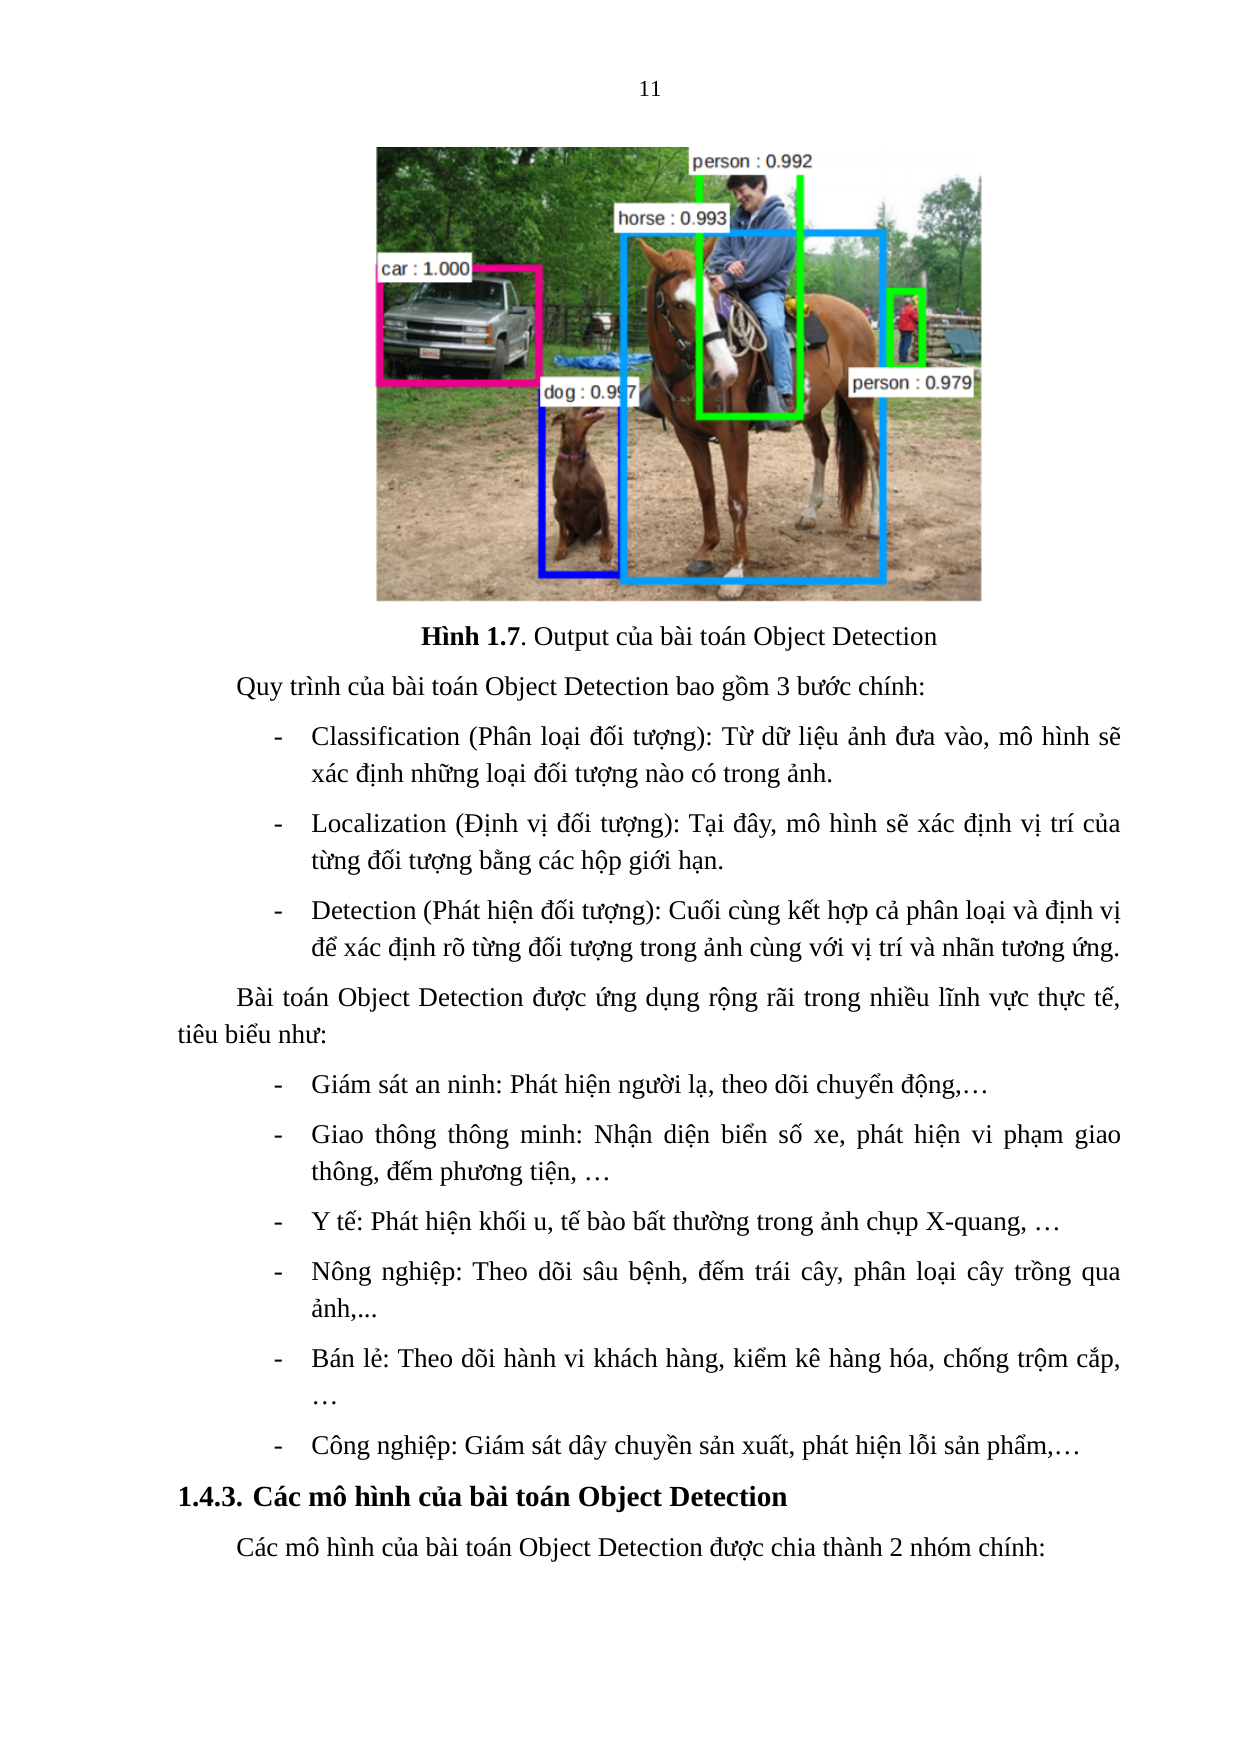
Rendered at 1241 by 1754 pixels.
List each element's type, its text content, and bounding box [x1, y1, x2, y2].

list Y tế: Phát hiện khối u, tế bào bất thường trong ảnh chụp X-quang, … [274, 1205, 1122, 1236]
text Hình 1.7. Output của bài toán Object Detection [177, 620, 1122, 651]
list Detection (Phát hiện đối tượng): Cuối cùng kết hợp cả phân loại và định vị để xác định rõ từng đối tượng trong ảnh cùng với vị trí và nhãn tương ứng. [274, 894, 1122, 962]
list Bán lẻ: Theo dõi hành vi khách hàng, kiểm kê hàng hóa, chống trộm cắp,… [274, 1342, 1122, 1410]
list Localization (Định vị đối tượng): Tại đây, mô hình sẽ xác định vị trí của từng đối tượng bằng các hộp giới hạn. [274, 807, 1122, 875]
list Giám sát an ninh: Phát hiện người lạ, theo dõi chuyển động,… [274, 1068, 1122, 1099]
list Các mô hình của bài toán Object Detection [177, 1479, 1122, 1512]
text Các mô hình của bài toán Object Detection được chia thành 2 nhóm chính: [177, 1531, 1122, 1563]
picture [373, 147, 985, 602]
text Quy trình của bài toán Object Detection bao gồm 3 bước chính: [177, 670, 1122, 701]
list Công nghiệp: Giám sát dây chuyền sản xuất, phát hiện lỗi sản phẩm,… [274, 1429, 1122, 1460]
list Giao thông thông minh: Nhận diện biển số xe, phát hiện vi phạm giao thông, đếm phương tiện, … [274, 1118, 1122, 1186]
text Bài toán Object Detection được ứng dụng rộng rãi trong nhiều lĩnh vực thực tế, tiêu biểu như: [177, 981, 1122, 1049]
list Nông nghiệp: Theo dõi sâu bệnh, đếm trái cây, phân loại cây trồng qua ảnh,... [274, 1255, 1122, 1323]
list Classification (Phân loại đối tượng): Từ dữ liệu ảnh đưa vào, mô hình sẽ xác định những loại đối tượng nào có trong ảnh. [274, 720, 1122, 788]
